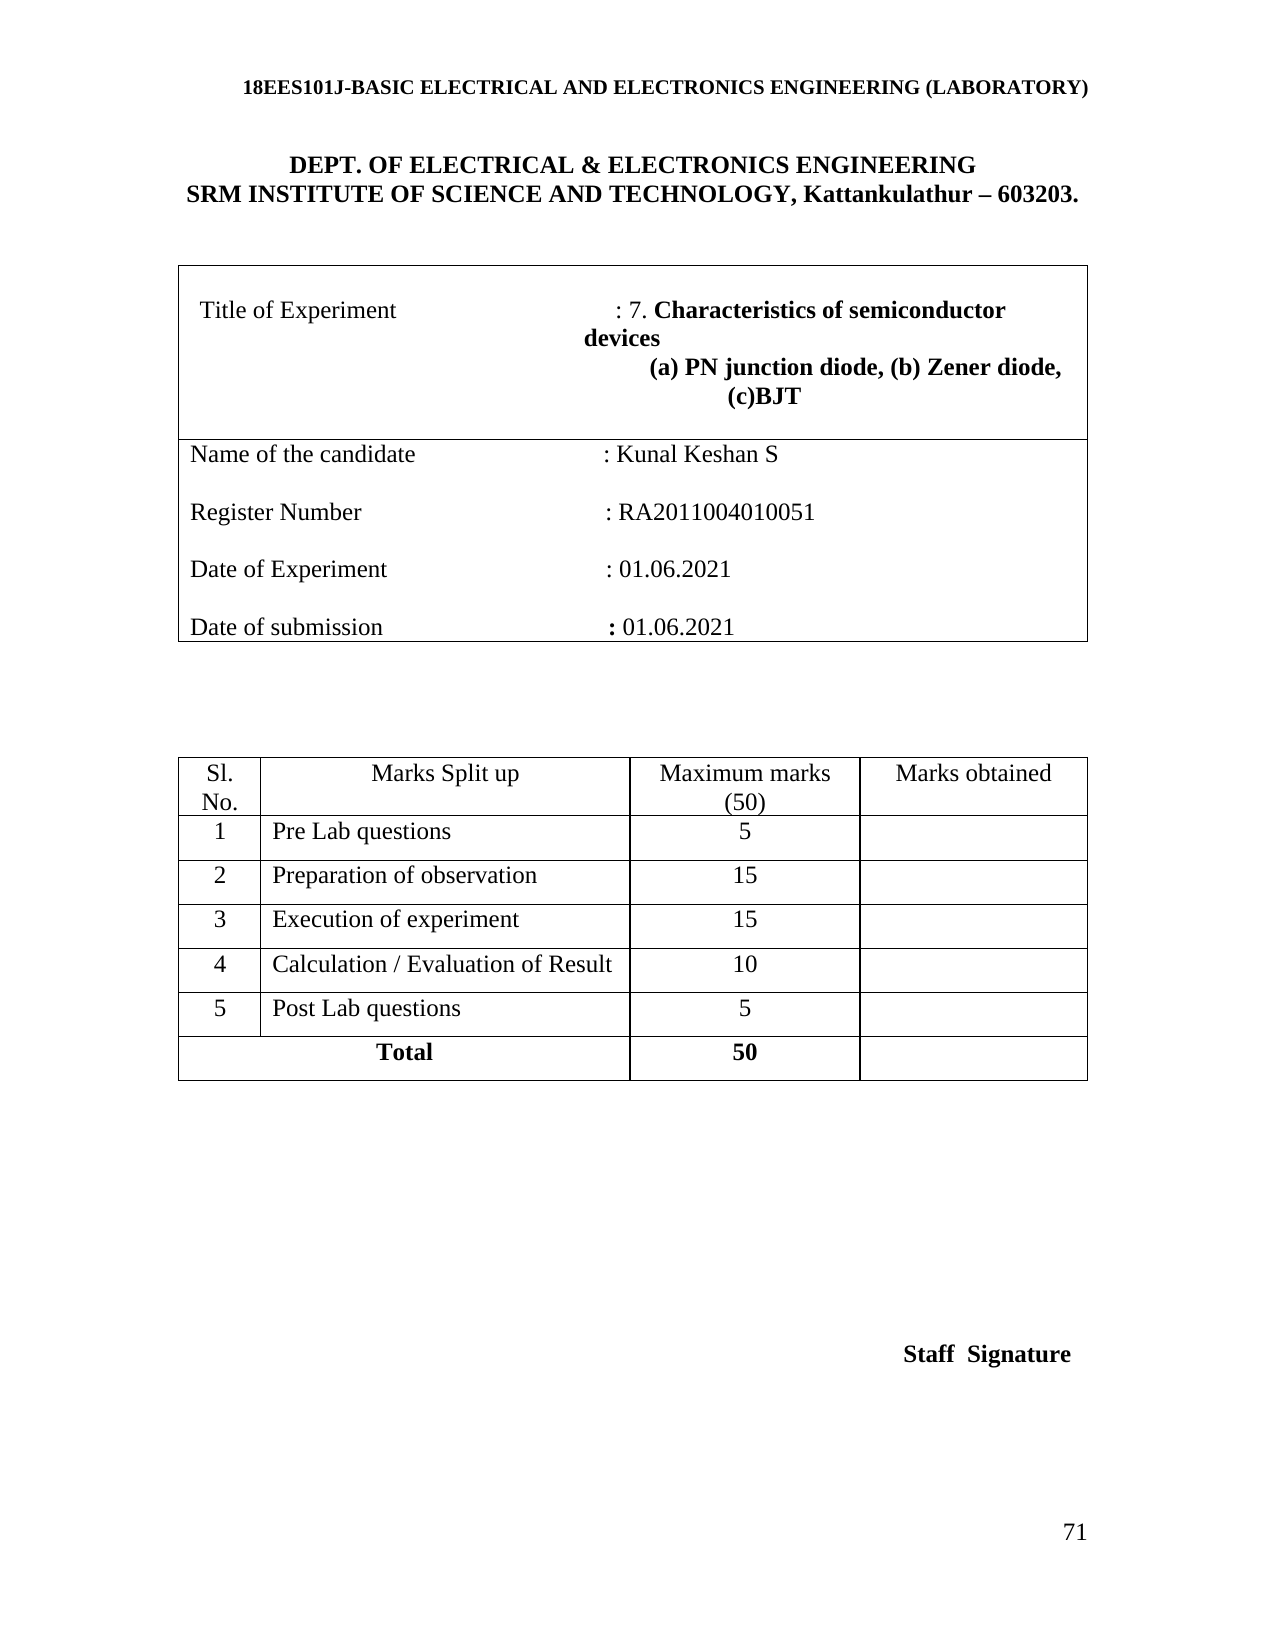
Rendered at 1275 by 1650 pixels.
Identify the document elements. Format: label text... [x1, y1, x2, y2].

text SRM INSTITUTE OF SCIENCE AND TECHNOLOGY, Kattankulathur – 603203. [178, 179, 1087, 207]
table_cell 10 [631, 949, 859, 992]
table_cell 15 [631, 861, 859, 903]
table_cell 50 [631, 1037, 859, 1080]
table_cell [861, 949, 1087, 992]
table_cell 4 [179, 949, 260, 992]
table_cell [861, 905, 1087, 948]
table_cell 5 [179, 993, 260, 1036]
table_cell 5 [631, 816, 859, 859]
table_cell 5 [631, 993, 859, 1036]
table_header Marks Split up [261, 758, 629, 815]
text DEPT. OF ELECTRICAL & ELECTRONICS ENGINEERING [178, 150, 1087, 179]
table_cell 1 [179, 816, 260, 859]
table_cell Post Lab questions [261, 993, 629, 1036]
table_cell 3 [179, 905, 260, 948]
table_cell 2 [179, 861, 260, 903]
table_cell Calculation / Evaluation of Result [261, 949, 629, 992]
table_cell Name of the candidate : Kunal Keshan S Register Number : RA2011004010051 Date of Experiment : 01.06.2021 Date of submission : 01.06.2021 [179, 440, 1087, 641]
table_cell Execution of experiment [261, 905, 629, 948]
table_cell [861, 1037, 1087, 1080]
table_header Sl. No. [179, 758, 260, 815]
table_header Marks obtained [861, 758, 1087, 815]
table_cell [861, 993, 1087, 1036]
table_cell Pre Lab questions [261, 816, 629, 859]
table_cell [861, 816, 1087, 859]
text Staff Signature [178, 1339, 1087, 1368]
table_cell Preparation of observation [261, 861, 629, 903]
table_header Title of Experiment : 7. Characteristics of semiconductor devices (a) PN junction diode, (b) Zener diode, (c)BJT [179, 266, 1087, 438]
table_cell 15 [631, 905, 859, 948]
table_cell [861, 861, 1087, 903]
table_cell Total [179, 1037, 629, 1080]
table_header Maximum marks (50) [631, 758, 859, 815]
